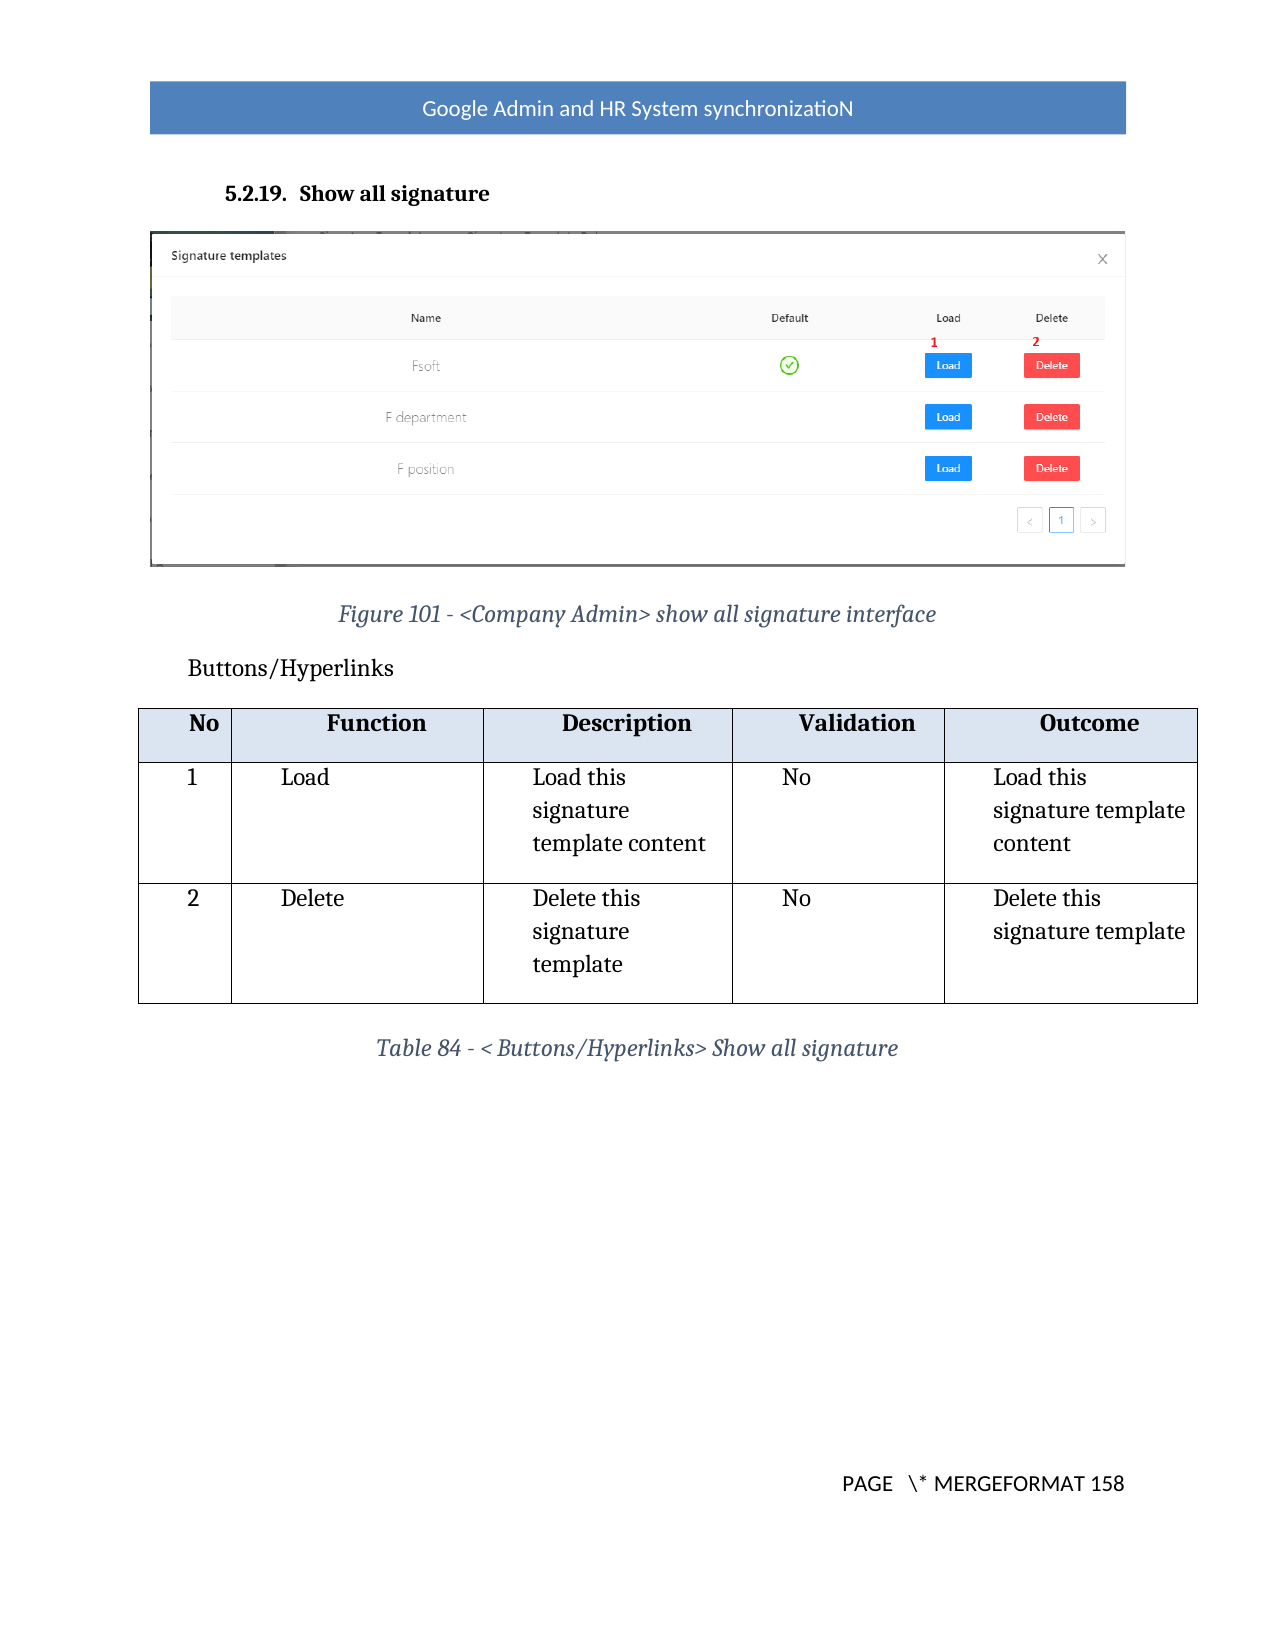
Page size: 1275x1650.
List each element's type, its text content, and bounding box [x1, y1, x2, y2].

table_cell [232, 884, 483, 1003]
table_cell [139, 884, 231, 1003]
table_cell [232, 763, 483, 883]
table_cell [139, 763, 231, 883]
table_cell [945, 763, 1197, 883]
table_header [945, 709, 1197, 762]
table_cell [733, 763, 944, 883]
subtitle Show all signature [225, 181, 1125, 207]
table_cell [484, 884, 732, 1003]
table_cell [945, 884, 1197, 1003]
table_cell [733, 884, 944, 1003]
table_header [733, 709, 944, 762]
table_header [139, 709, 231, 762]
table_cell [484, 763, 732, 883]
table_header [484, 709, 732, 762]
text Figure 101 - <Company Admin> show all signature interface [150, 600, 1125, 629]
picture [150, 231, 1125, 567]
text Buttons/Hyperlinks [187, 654, 1125, 683]
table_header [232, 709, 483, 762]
text Table 84 - < Buttons/Hyperlinks> Show all signature [150, 1033, 1125, 1062]
